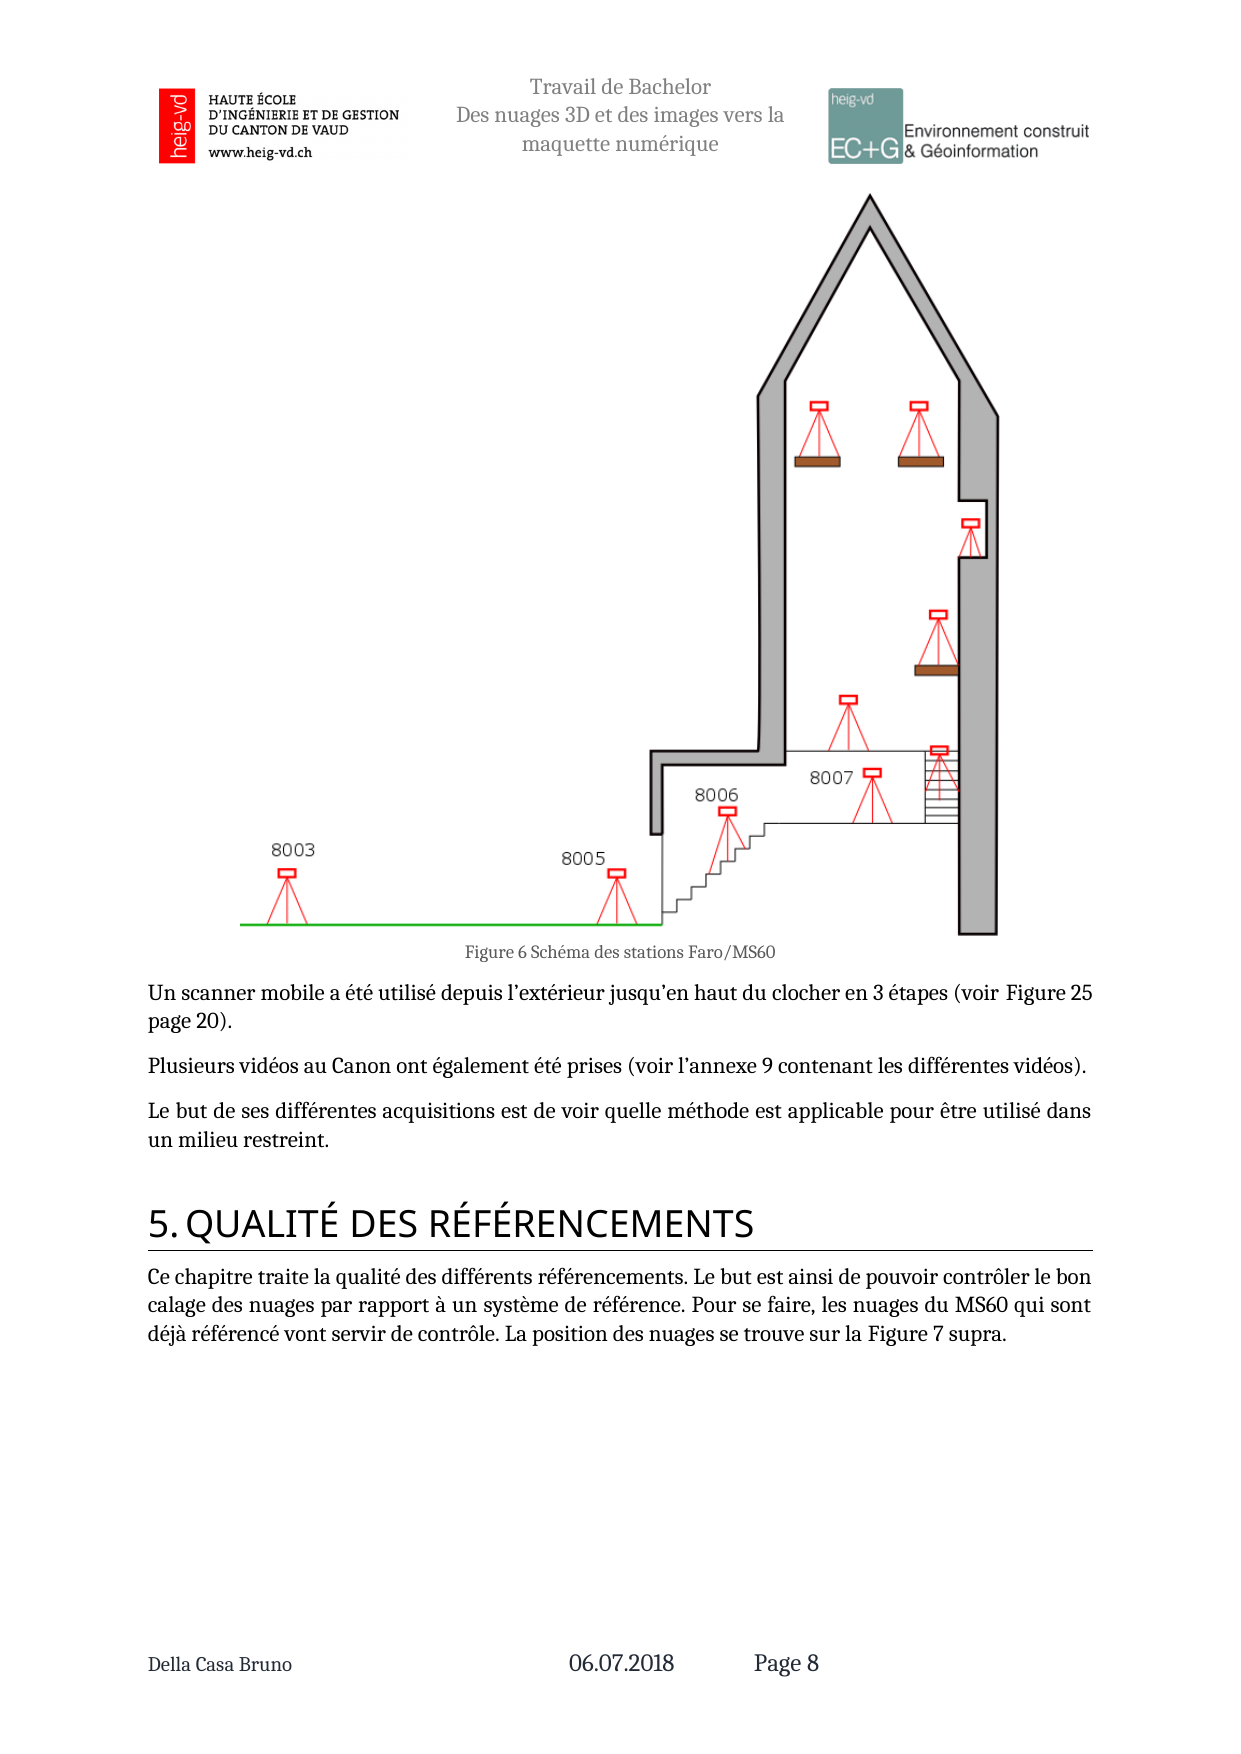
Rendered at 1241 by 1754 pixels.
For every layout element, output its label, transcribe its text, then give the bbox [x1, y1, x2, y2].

text Ce chapitre traite la qualité des différents référencements. Le but est ainsi de pouvoir contrôler le bon calage des nuages par rapport à un système de référence. Pour se faire, les nuages du MS60 qui sont déjà référencé vont servir de contrôle. La position des nuages se trouve sur la Figure 7 ci-dessus. [148, 1263, 1093, 1347]
subtitle Qualité des référencements [148, 1197, 1093, 1250]
picture [240, 193, 1000, 936]
text Le but de ses différentes acquisitions est de voir quelle méthode est applicable pour être utilisé dans un milieu restreint. [148, 1098, 1093, 1153]
text Un scanner mobile a été utilisé depuis l’extérieur jusqu’en haut du clocher en 3 étapes (voir Figure 19 page 15). [148, 980, 1093, 1034]
text Plusieurs vidéos au Canon ont également été prises (voir l’annexe 9 contenant les différentes vidéos). [148, 1053, 1093, 1079]
picture [147, 87, 410, 165]
picture [827, 87, 1093, 165]
